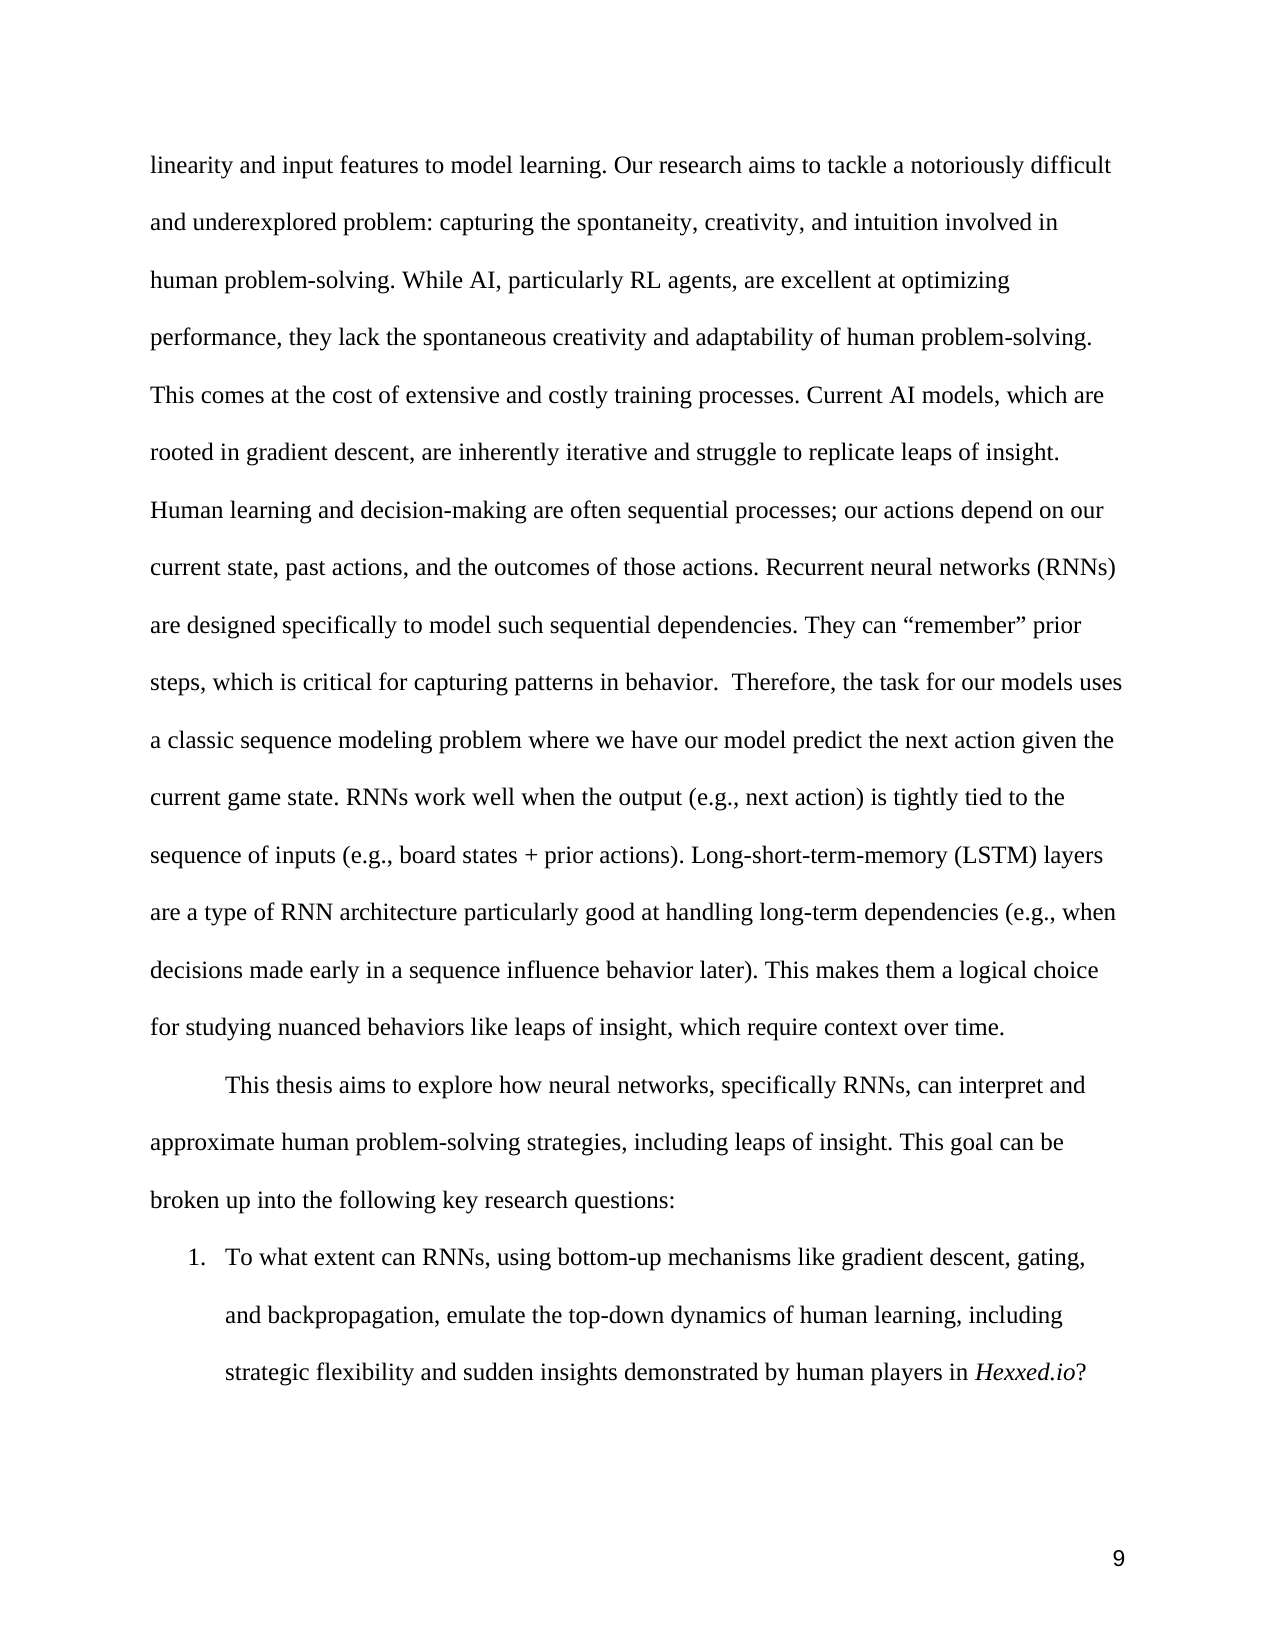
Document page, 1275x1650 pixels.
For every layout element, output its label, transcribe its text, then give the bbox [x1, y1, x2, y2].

list To what extent can RNNs, using bottom-up mechanisms like gradient descent, gating, and backpropagation, emulate the top-down dynamics of human learning, including strategic flexibility and sudden insights demonstrated by human players in Hexxed.io? [187, 1242, 1125, 1386]
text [150, 150, 1125, 1041]
text This thesis aims to explore how neural networks, specifically RNNs, can interpret and approximate human problem-solving strategies, including leaps of insight. This goal can be broken up into the following key research questions: [150, 1070, 1125, 1214]
